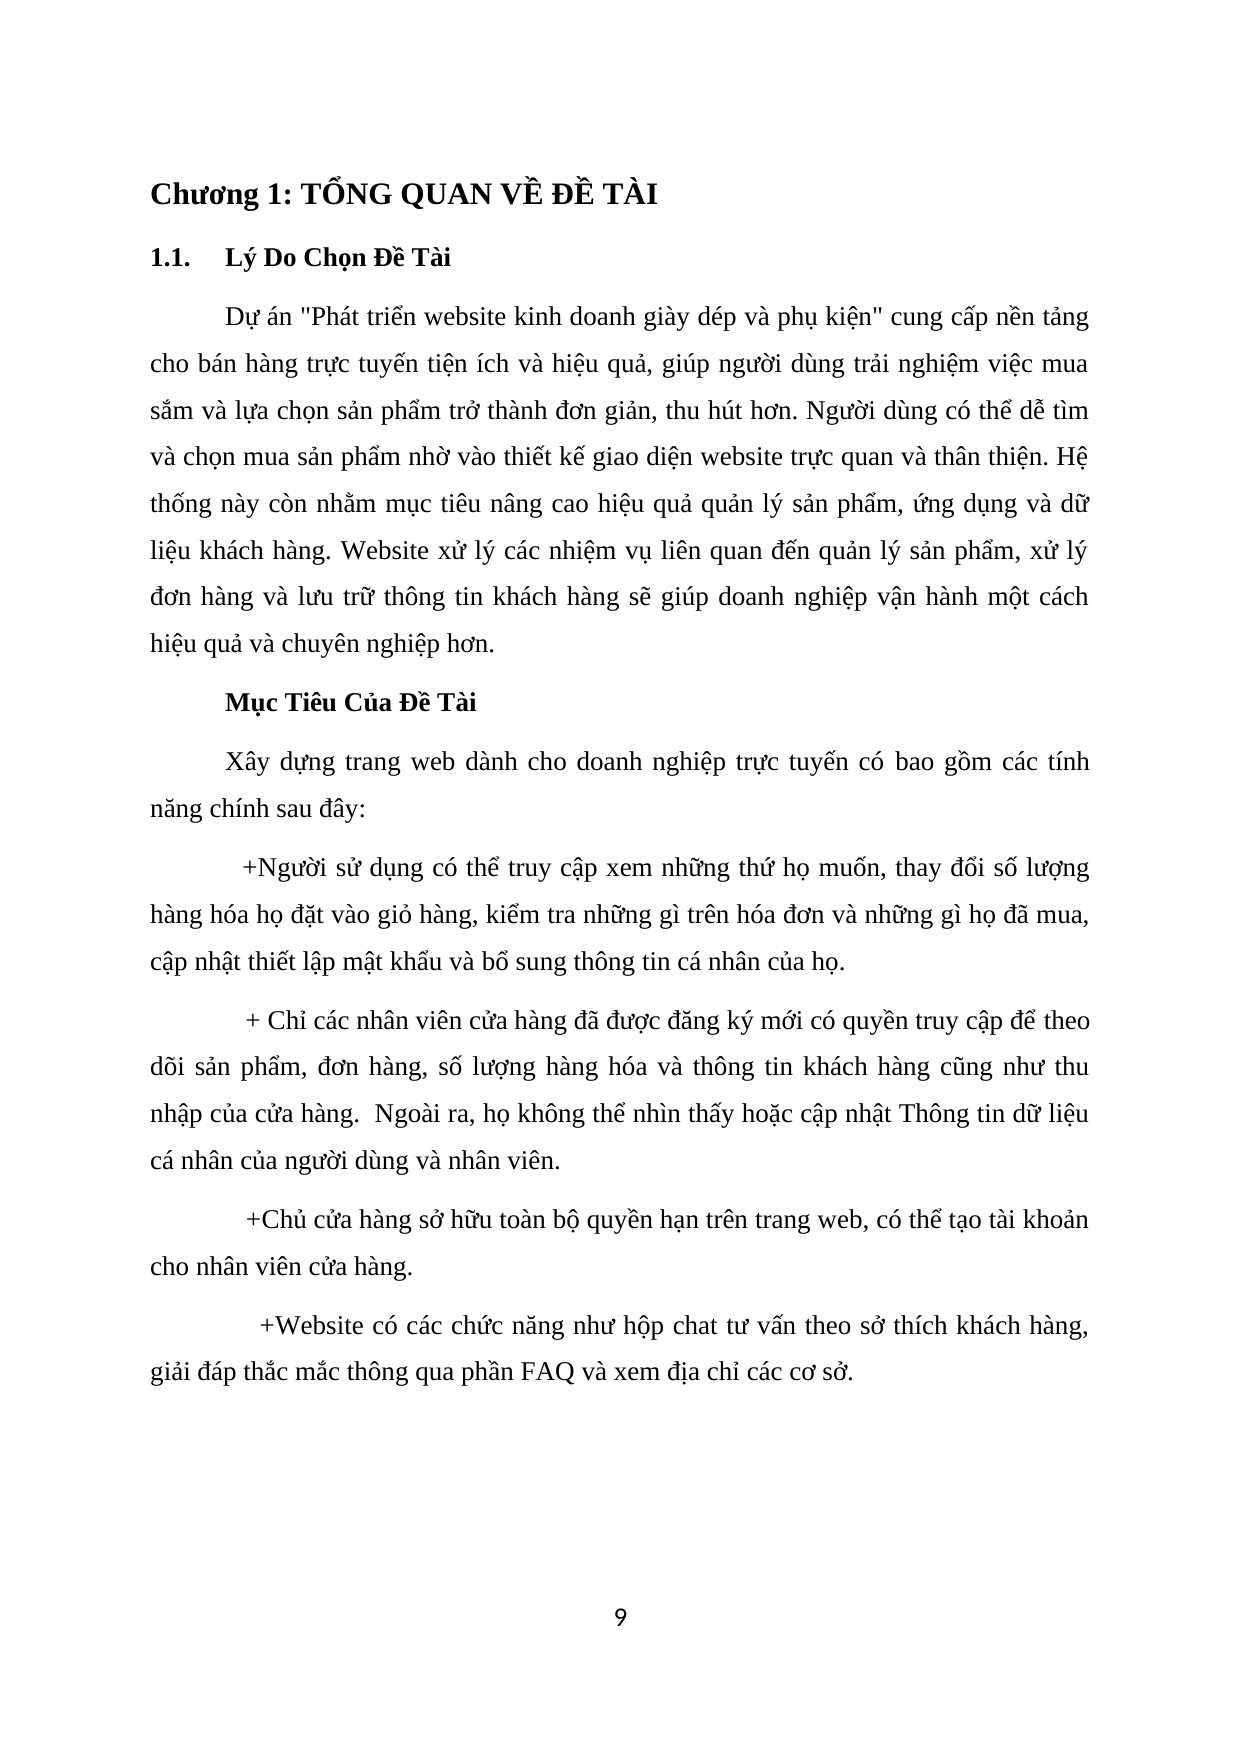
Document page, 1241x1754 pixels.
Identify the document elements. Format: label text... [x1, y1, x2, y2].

text + Chỉ các nhân viên cửa hàng đã được đăng ký mới có quyền truy cập để theo dõi sản phẩm, đơn hàng, số lượng hàng hóa và thông tin khách hàng cũng như thu nhập của cửa hàng. Ngoài ra, họ không thể nhìn thấy hoặc cập nhật Thông tin dữ liệu cá nhân của người dùng và nhân viên. [150, 1004, 1090, 1175]
text Xây dựng trang web dành cho doanh nghiệp trực tuyến có bao gồm các tính năng chính sau đây: [150, 746, 1090, 823]
list Lý Do Chọn Đề Tài [150, 241, 1090, 272]
text Mục Tiêu Của Đề Tài [150, 686, 1090, 717]
subtitle Chương 1: TỔNG QUAN VỀ ĐỀ TÀI [150, 175, 1090, 211]
text Dự án "Phát triển website kinh doanh giày dép và phụ kiện" cung cấp nền tảng cho bán hàng trực tuyến tiện ích và hiệu quả, giúp người dùng trải nghiệm việc mua sắm và lựa chọn sản phẩm trở thành đơn giản, thu hút hơn. Người dùng có thể dễ tìm và chọn mua sản phẩm nhờ vào thiết kế giao diện website trực quan và thân thiện. Hệ thống này còn nhằm mục tiêu nâng cao hiệu quả quản lý sản phẩm, ứng dụng và dữ liệu khách hàng. Website xử lý các nhiệm vụ liên quan đến quản lý sản phẩm, xử lý đơn hàng và lưu trữ thông tin khách hàng sẽ giúp doanh nghiệp vận hành một cách hiệu quả và chuyên nghiệp hơn. [150, 301, 1090, 658]
text +Website có các chức năng như hộp chat tư vấn theo sở thích khách hàng, giải đáp thắc mắc thông qua phần FAQ và xem địa chỉ các cơ sở. [150, 1309, 1090, 1387]
text +Chủ cửa hàng sở hữu toàn bộ quyền hạn trên trang web, có thể tạo tài khoản cho nhân viên cửa hàng. [150, 1203, 1090, 1281]
text +Người sử dụng có thể truy cập xem những thứ họ muốn, thay đổi số lượng hàng hóa họ đặt vào giỏ hàng, kiểm tra những gì trên hóa đơn và những gì họ đã mua, cập nhật thiết lập mật khẩu và bổ sung thông tin cá nhân của họ. [150, 851, 1090, 976]
